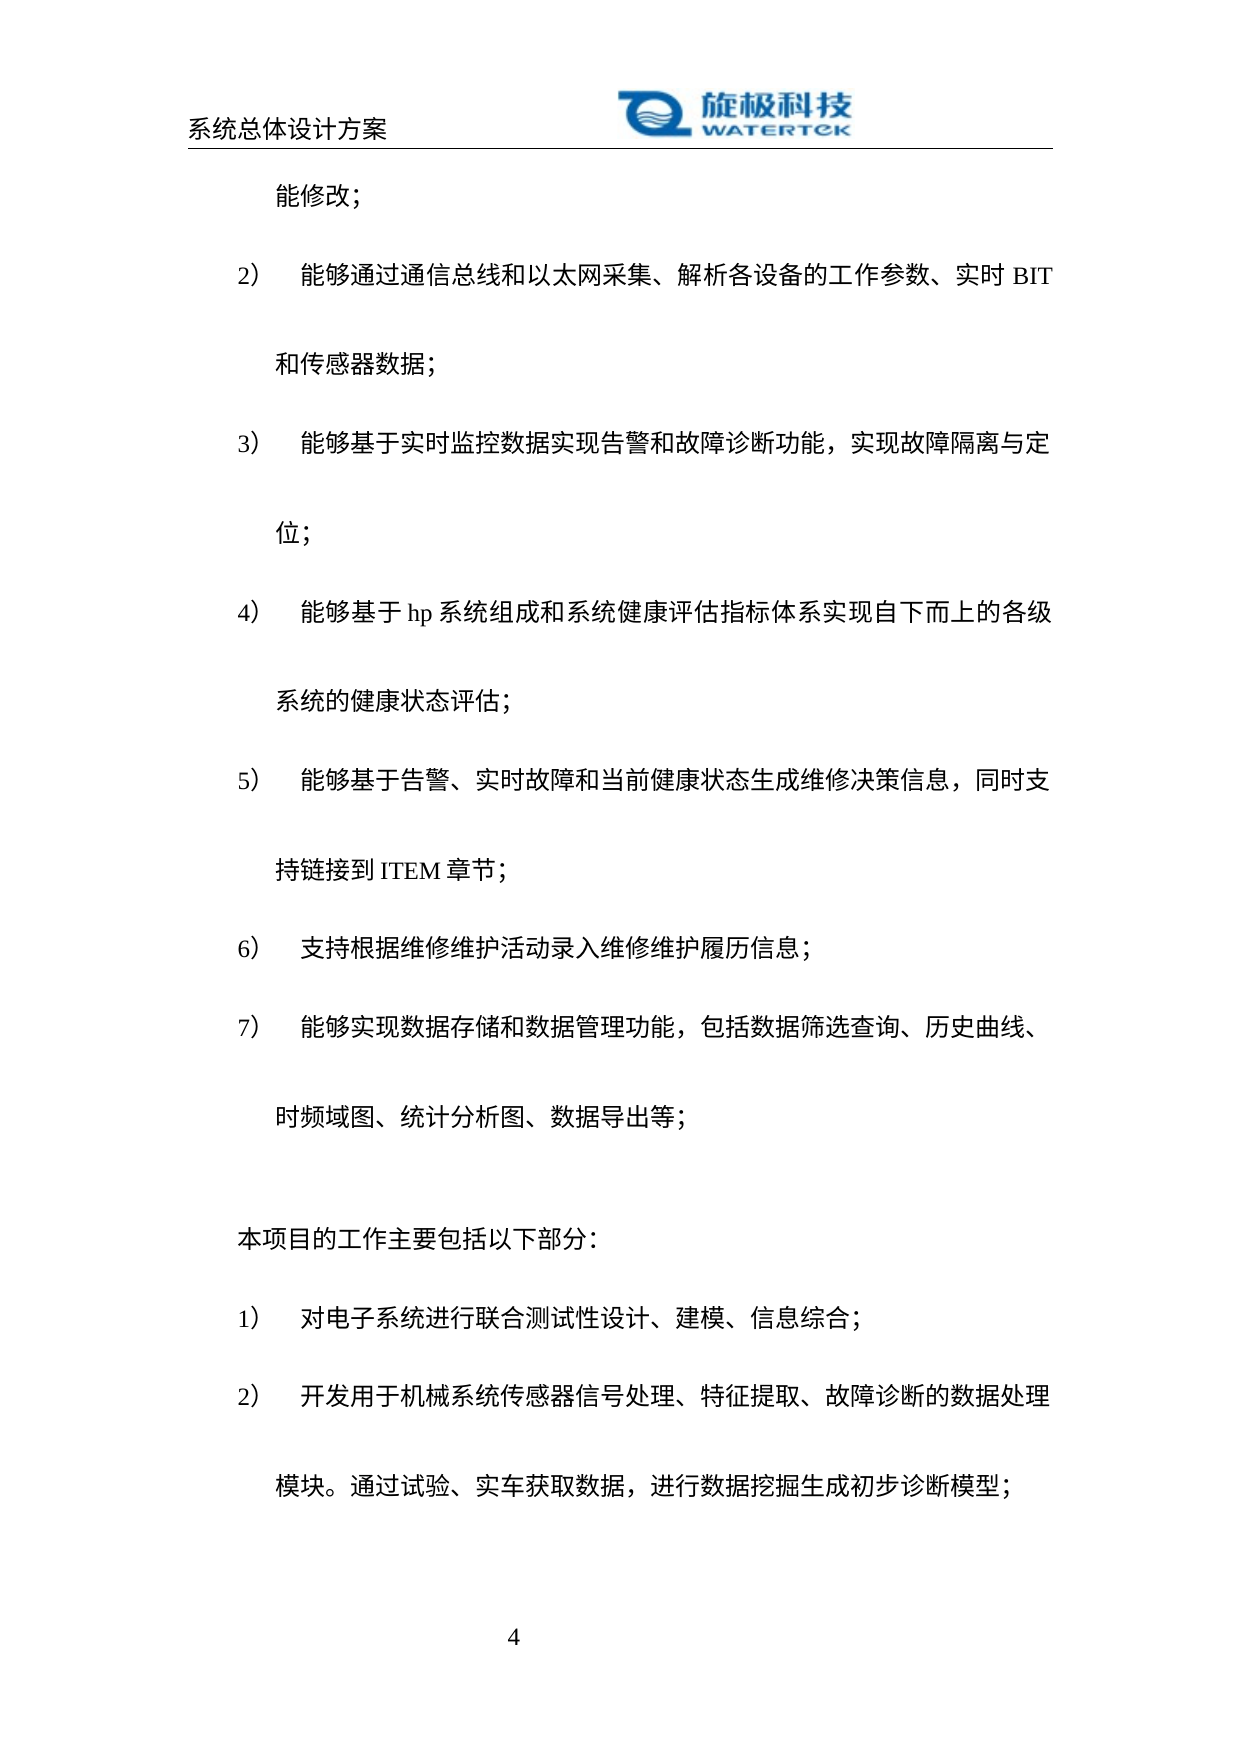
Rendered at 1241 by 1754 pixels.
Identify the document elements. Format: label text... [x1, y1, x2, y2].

list 能够通过通信总线和以太网采集、解析各设备的工作参数、实时BIT和传感器数据； [237, 241, 1053, 395]
list 开发用于机械系统传感器信号处理、特征提取、故障诊断的数据处理模块。通过试验、实车获取数据，进行数据挖掘生成初步诊断模型； [237, 1362, 1053, 1517]
list 能够基于实时监控数据实现告警和故障诊断功能，实现故障隔离与定位； [237, 409, 1053, 564]
picture [617, 88, 855, 139]
list 能够基于告警、实时故障和当前健康状态生成维修决策信息，同时支持链接到ITEM章节； [237, 746, 1053, 901]
text 本项目的工作主要包括以下部分： [187, 1205, 1053, 1270]
list 能够实现数据存储和数据管理功能，包括数据筛选查询、历史曲线、时频域图、统计分析图、数据导出等； [237, 993, 1053, 1148]
list 支持根据维修维护活动录入维修维护履历信息； [237, 914, 1053, 979]
list 对电子系统进行联合测试性设计、建模、信息综合； [237, 1284, 1053, 1349]
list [237, 162, 1053, 227]
list 能够基于hp系统组成和系统健康评估指标体系实现自下而上的各级系统的健康状态评估； [237, 578, 1053, 732]
